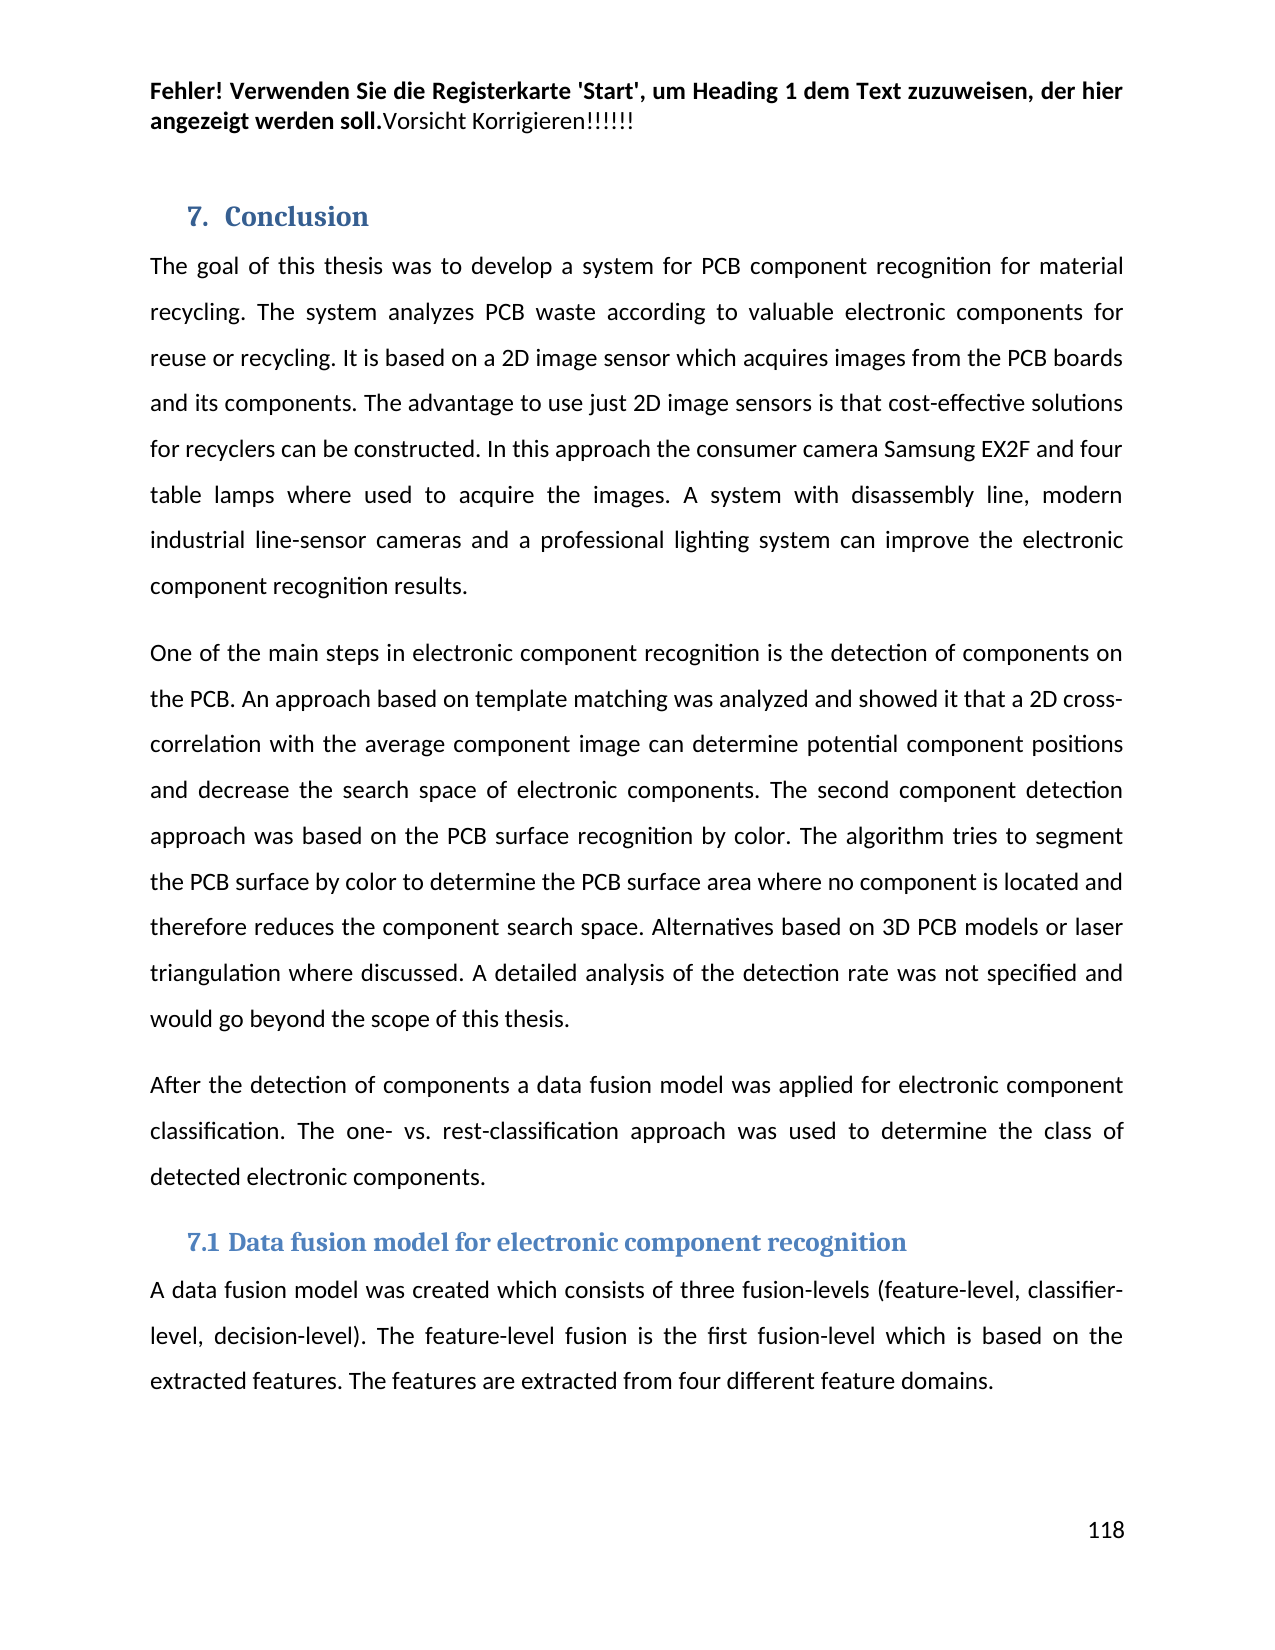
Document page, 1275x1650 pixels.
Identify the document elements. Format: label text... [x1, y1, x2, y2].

text One of the main steps in electronic component recognition is the detection of components on the PCB. An approach based on template matching was analyzed and showed it that a 2D cross-correlation with the average component image can determine potential component positions and decrease the search space of electronic components. The second component detection approach was based on the PCB surface recognition by color. The algorithm tries to segment the PCB surface by color to determine the PCB surface area where no component is located and therefore reduces the component search space. Alternatives based on 3D PCB models or laser triangulation where discussed. A detailed analysis of the detection rate was not specified and would go beyond the scope of this thesis. [150, 637, 1125, 1033]
subtitle Conclusion [187, 200, 1125, 233]
subtitle Data fusion model for electronic component recognition [187, 1227, 1125, 1258]
text A data fusion model was created which consists of three fusion-levels (feature-level, classifier-level, decision-level). The feature-level fusion is the first fusion-level which is based on the extracted features. The features are extracted from four different feature domains. [150, 1274, 1125, 1396]
text After the detection of components a data fusion model was applied for electronic component classification. The one- vs. rest-classification approach was used to determine the class of detected electronic components. [150, 1069, 1125, 1191]
text The goal of this thesis was to develop a system for PCB component recognition for material recycling. The system analyzes PCB waste according to valuable electronic components for reuse or recycling. It is based on a 2D image sensor which acquires images from the PCB boards and its components. The advantage to use just 2D image sensors is that cost-effective solutions for recyclers can be constructed. In this approach the consumer camera Samsung EX2F and four table lamps where used to acquire the images. A system with disassembly line, modern industrial line-sensor cameras and a professional lighting system can improve the electronic component recognition results. [150, 250, 1125, 601]
